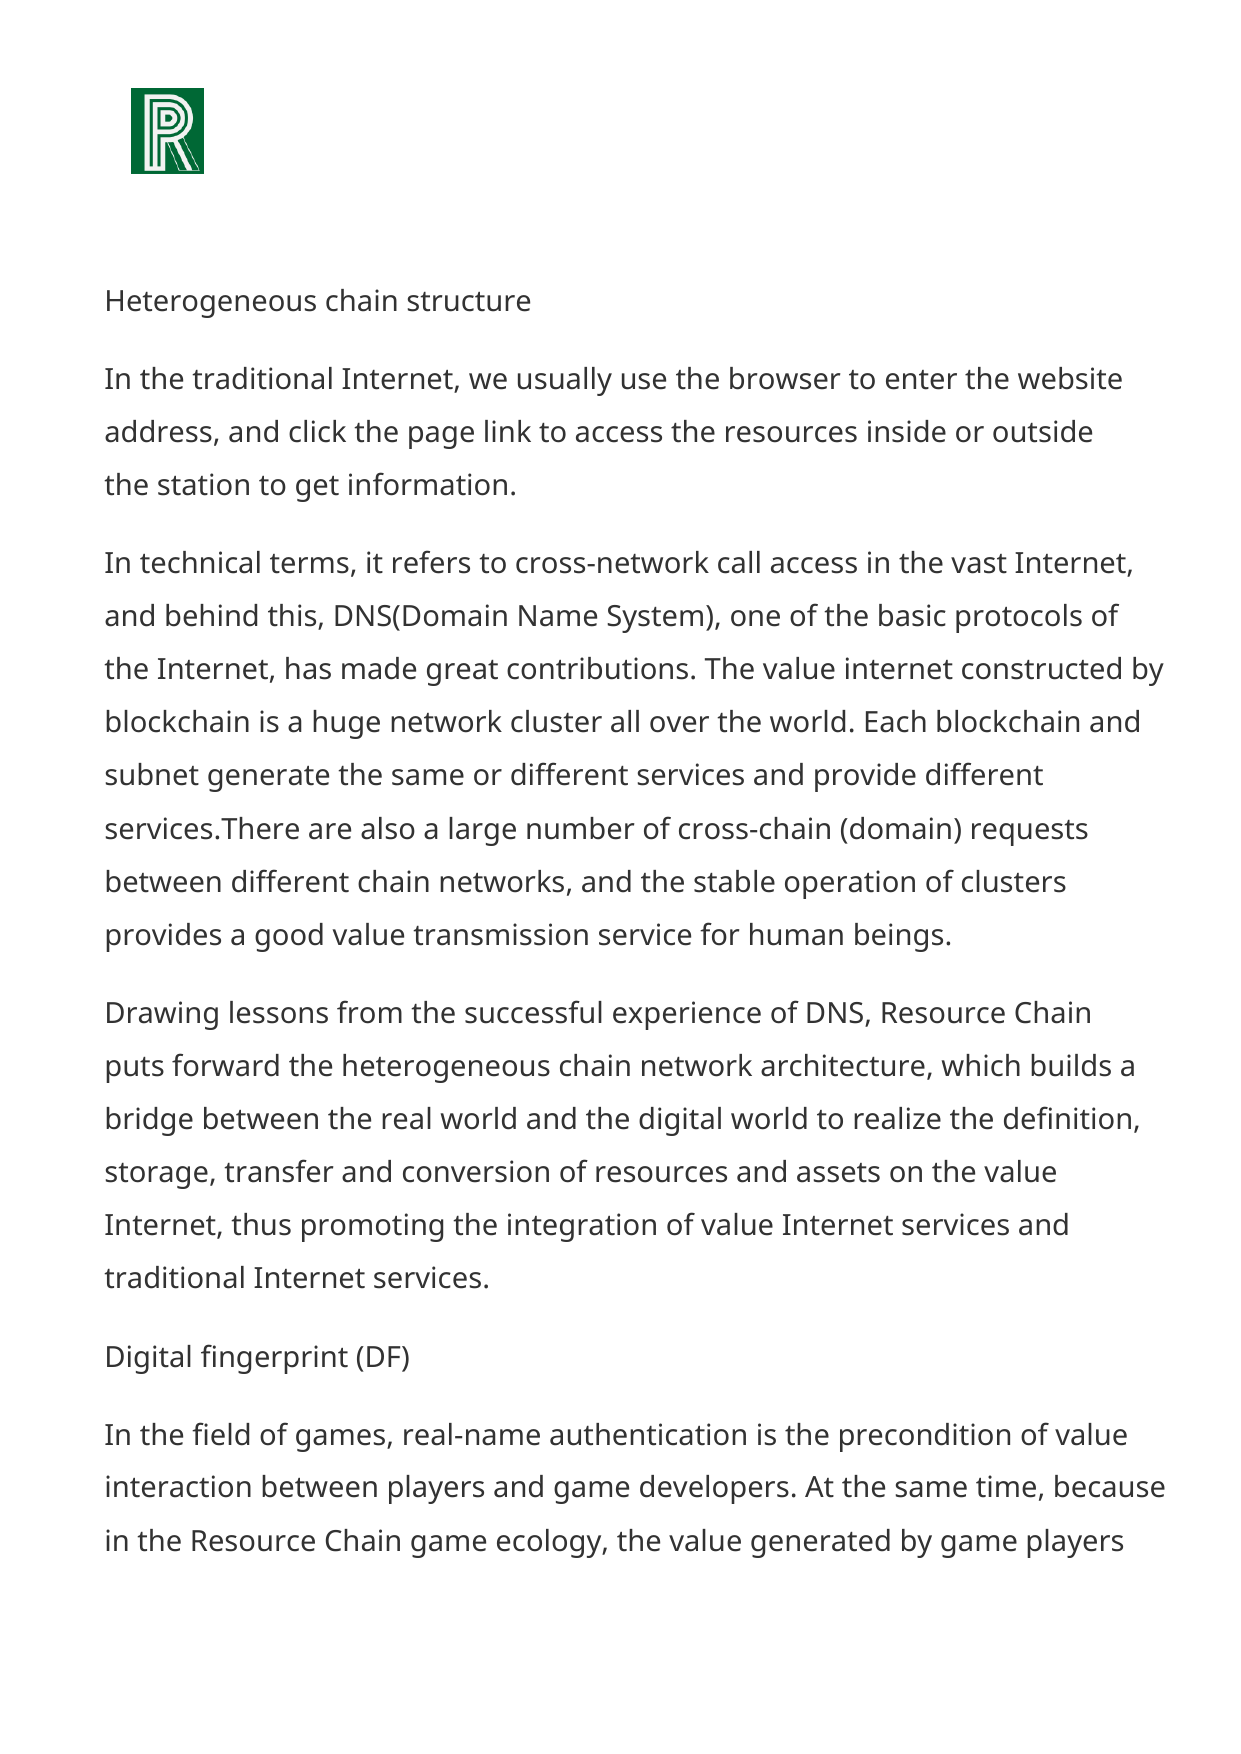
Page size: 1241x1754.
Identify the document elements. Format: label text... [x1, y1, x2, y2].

text subnet generate the same or different services and provide different [104, 753, 1240, 794]
picture [131, 88, 204, 174]
text bridge between the real world and the digital world to realize the definition, [104, 1097, 1240, 1137]
text Drawing lessons from the successful experience of DNS, Resource Chain [104, 991, 1240, 1031]
text services.There are also a large number of cross-chain (domain) requests [104, 806, 1240, 847]
text In the field of games, real-name authentication is the precondition of value [104, 1412, 1240, 1453]
text the Internet, has made great contributions. The value internet constructed by [104, 647, 1240, 688]
text and behind this, DNS(Domain Name System), one of the basic protocols of [104, 594, 1240, 635]
text Heterogeneous chain structure [104, 278, 1240, 319]
text address, and click the page link to access the resources inside or outside [104, 409, 1240, 450]
text in the Resource Chain game ecology, the value generated by game players [104, 1518, 1240, 1559]
text interaction between players and game developers. At the same time, because [104, 1465, 1240, 1506]
text puts forward the heterogeneous chain network architecture, which builds a [104, 1043, 1240, 1084]
text In the traditional Internet, we usually use the browser to enter the website [104, 356, 1240, 397]
text Digital fingerprint (DF) [104, 1334, 1240, 1375]
text provides a good value transmission service for human beings. [104, 912, 1240, 953]
text storage, transfer and conversion of resources and assets on the value [104, 1150, 1240, 1191]
text traditional Internet services. [104, 1256, 1240, 1297]
text Internet, thus promoting the integration of value Internet services and [104, 1203, 1240, 1244]
text In technical terms, it refers to cross-network call access in the vast Internet, [104, 541, 1240, 582]
text the station to get information. [104, 463, 1240, 504]
text between different chain networks, and the stable operation of clusters [104, 859, 1240, 900]
text blockchain is a huge network cluster all over the world. Each blockchain and [104, 700, 1240, 741]
